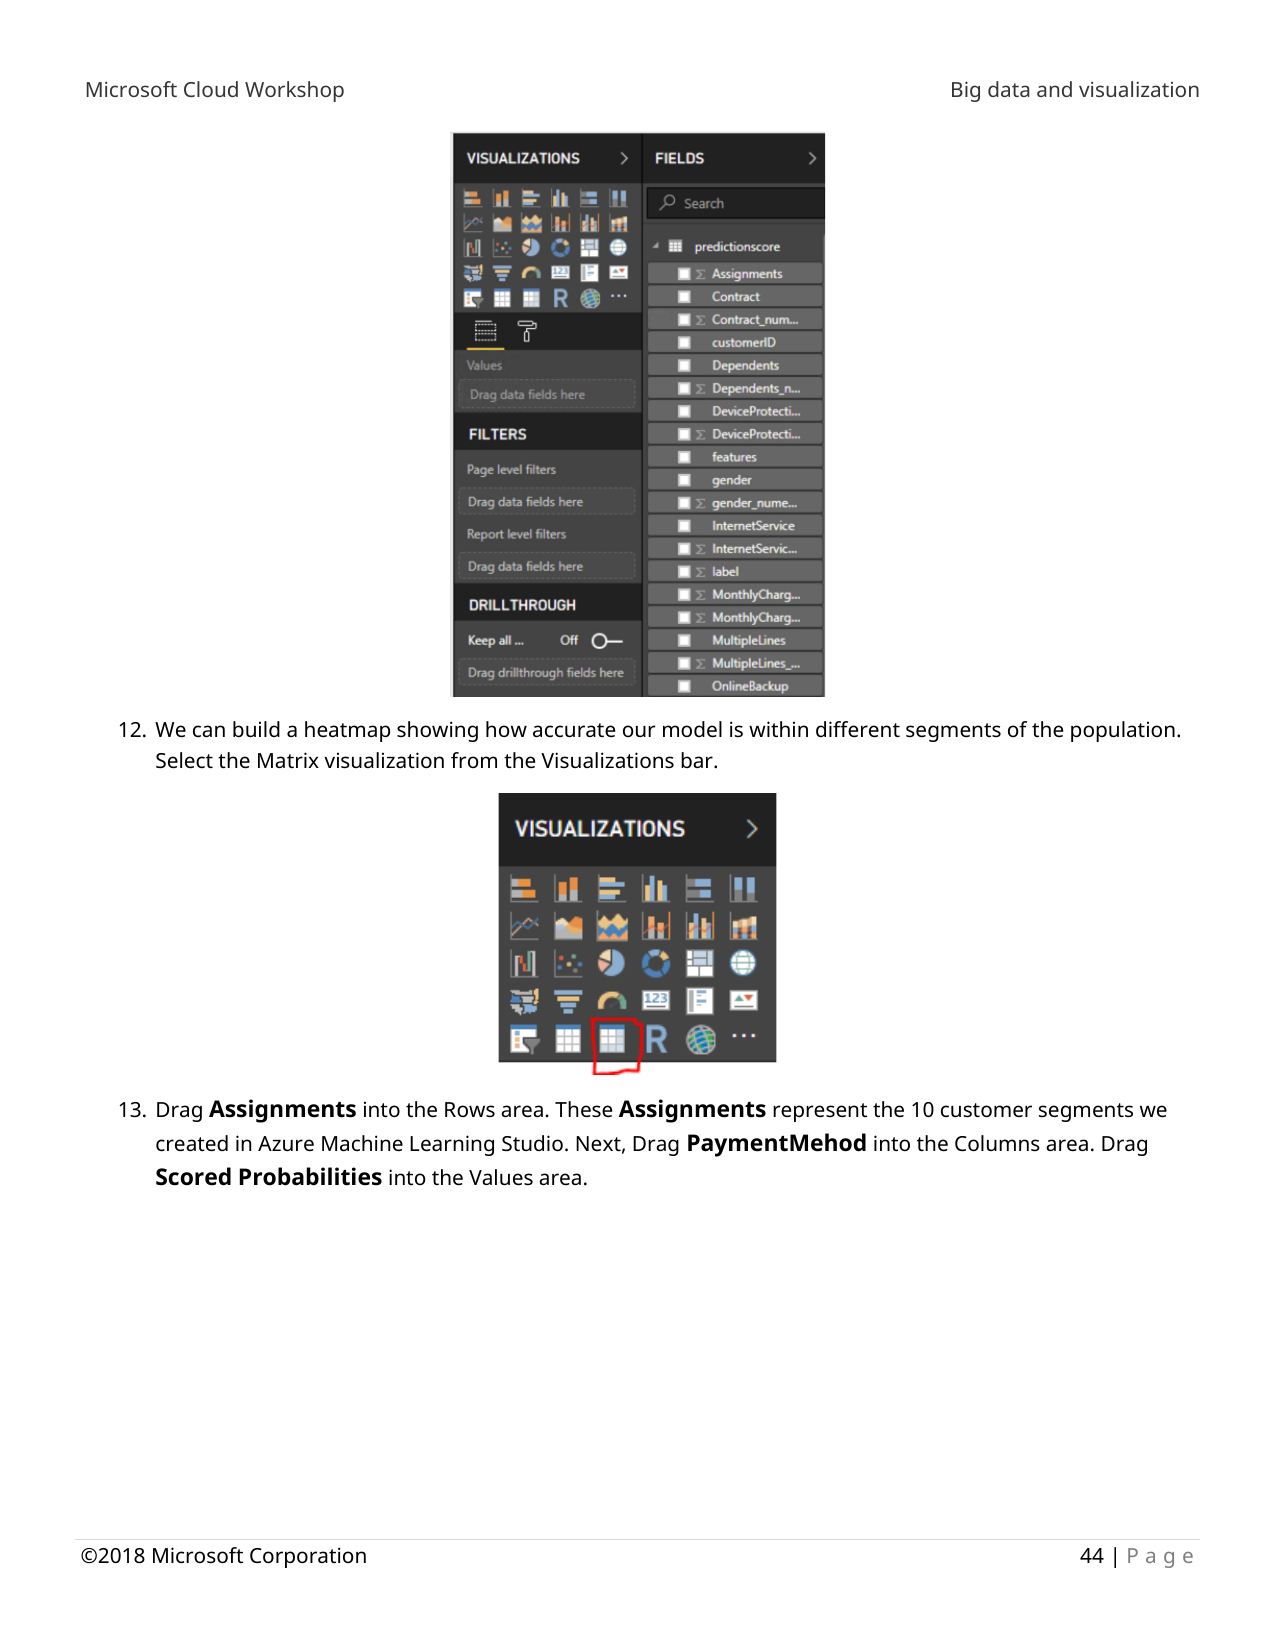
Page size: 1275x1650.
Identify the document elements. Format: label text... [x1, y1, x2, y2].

list We can build a heatmap showing how accurate our model is within different segments of the population. Select the Matrix visualization from the Visualizations bar. [118, 715, 1200, 774]
picture [450, 131, 826, 697]
picture [498, 793, 777, 1075]
list Drag Assignments into the Rows area. These Assignments represent the 10 customer segments we created in Azure Machine Learning Studio. Next, Drag PaymentMehod into the Columns area. Drag Scored Probabilities into the Values area. [118, 1093, 1200, 1192]
